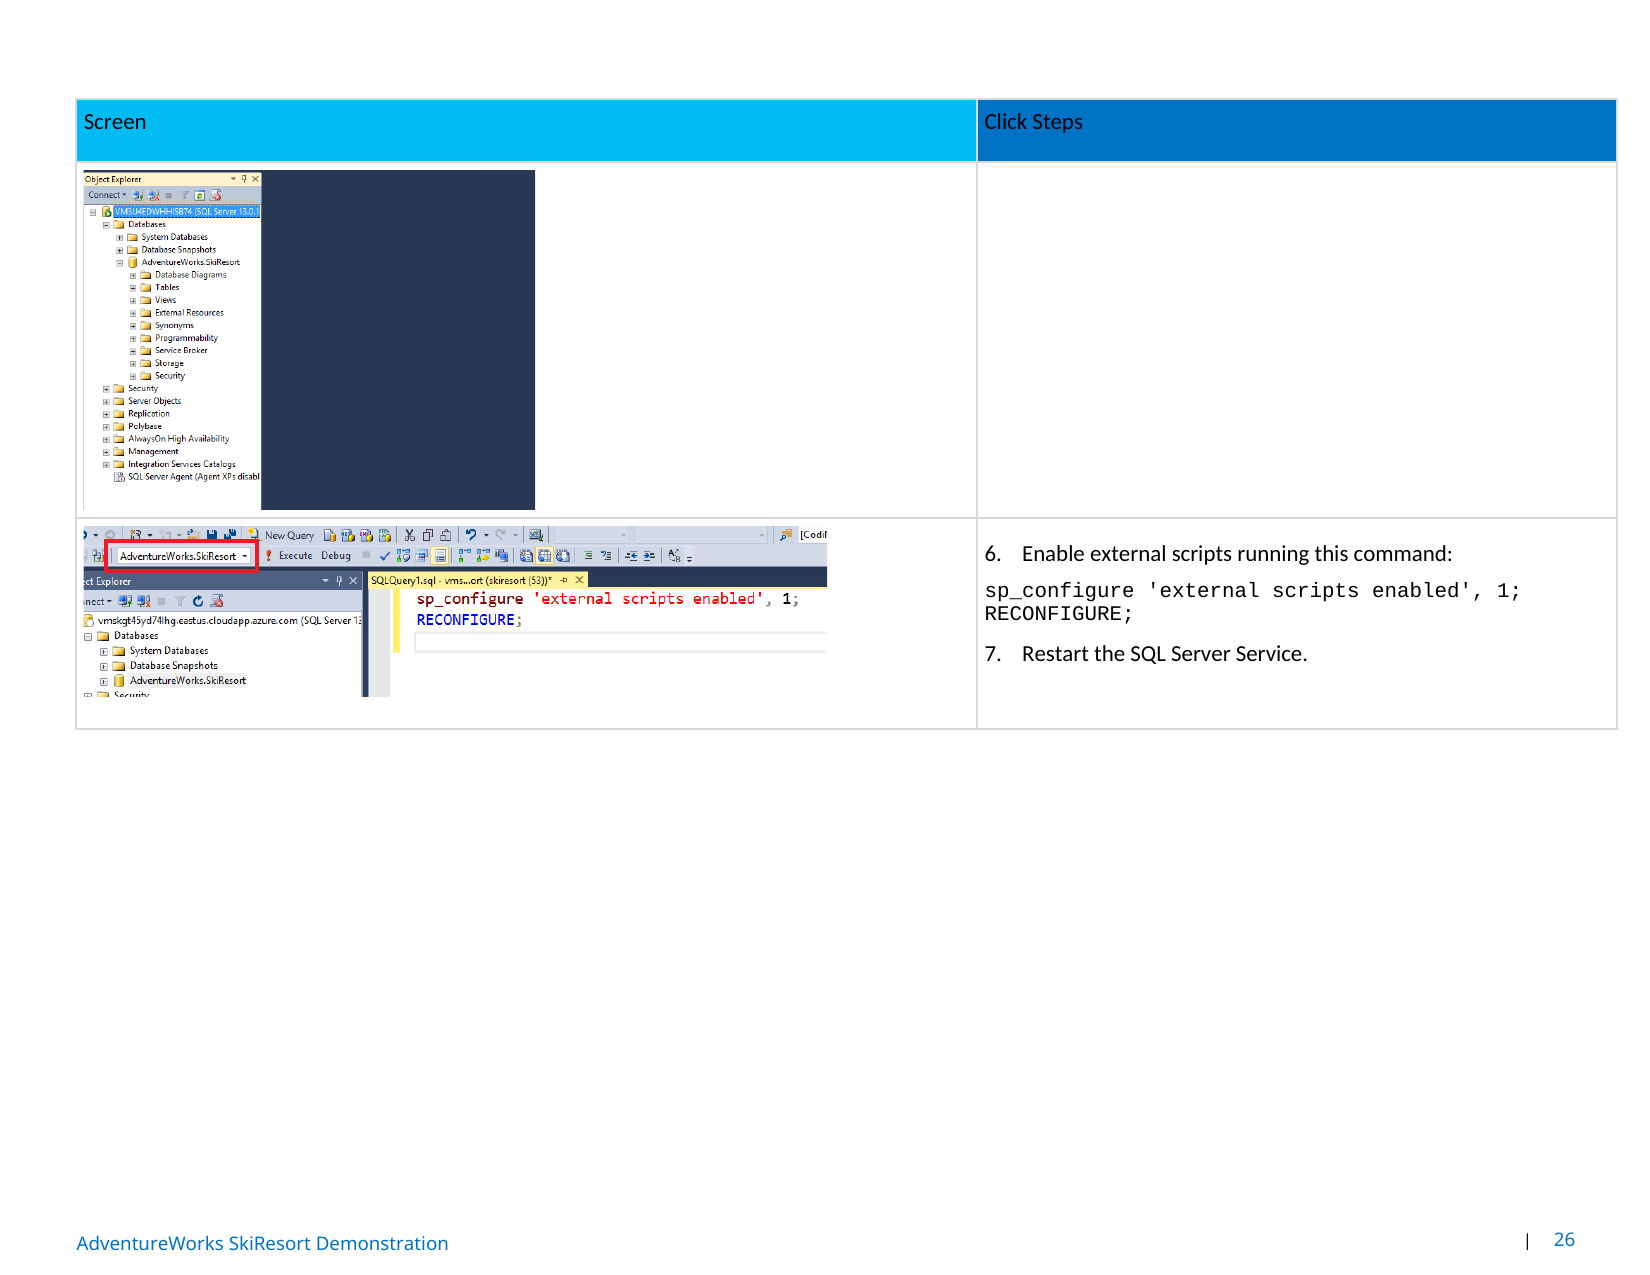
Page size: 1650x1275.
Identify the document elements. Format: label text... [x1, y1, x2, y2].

picture [83, 170, 536, 510]
table_cell [77, 519, 976, 728]
table_header Click Steps [978, 100, 1616, 161]
table_cell Enable external scripts running this command: sp_configure 'external scripts enabled', 1; RECONFIGURE; Restart the SQL Server Service. [978, 519, 1616, 728]
table_cell [77, 163, 976, 517]
table_header Screen [77, 100, 976, 161]
picture [83, 526, 828, 697]
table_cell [978, 163, 1616, 517]
